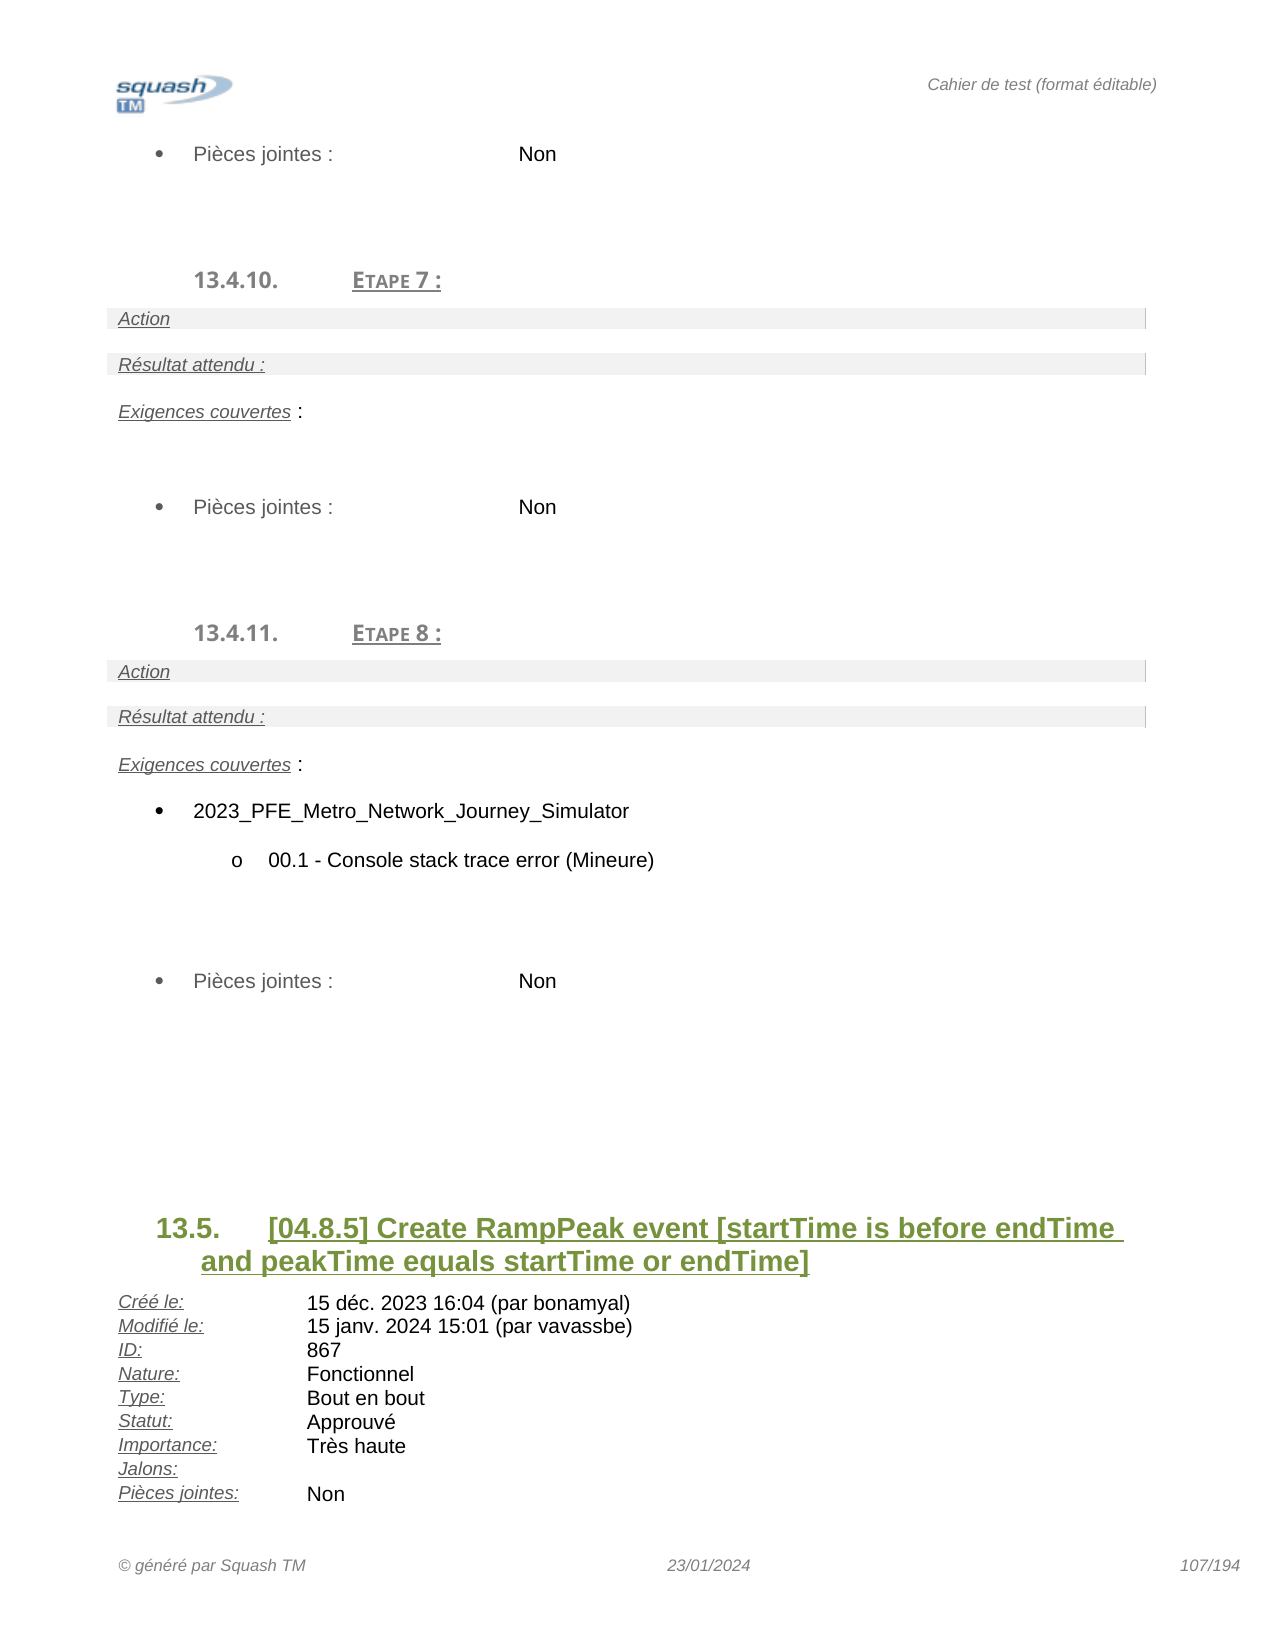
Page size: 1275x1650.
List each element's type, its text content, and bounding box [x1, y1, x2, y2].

subtitle Etape 8 : [193, 617, 1157, 648]
subtitle [04.8.5] Create RampPeak event [startTime is before endTime and peakTime equals startTime or endTime] [156, 1211, 1157, 1278]
list 00.1 - Console stack trace error (Mineure) [231, 847, 1157, 873]
text Exigences couvertes : [118, 751, 1157, 775]
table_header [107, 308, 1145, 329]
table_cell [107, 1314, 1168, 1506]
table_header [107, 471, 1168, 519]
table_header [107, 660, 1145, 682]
subtitle Etape 7 : [193, 264, 1157, 295]
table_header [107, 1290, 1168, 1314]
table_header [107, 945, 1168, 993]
picture [111, 69, 237, 117]
text Exigences couvertes : [118, 399, 1157, 423]
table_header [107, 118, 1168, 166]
list 2023_PFE_Metro_Network_Journey_Simulator [156, 799, 1157, 823]
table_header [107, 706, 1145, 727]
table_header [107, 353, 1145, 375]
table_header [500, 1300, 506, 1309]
